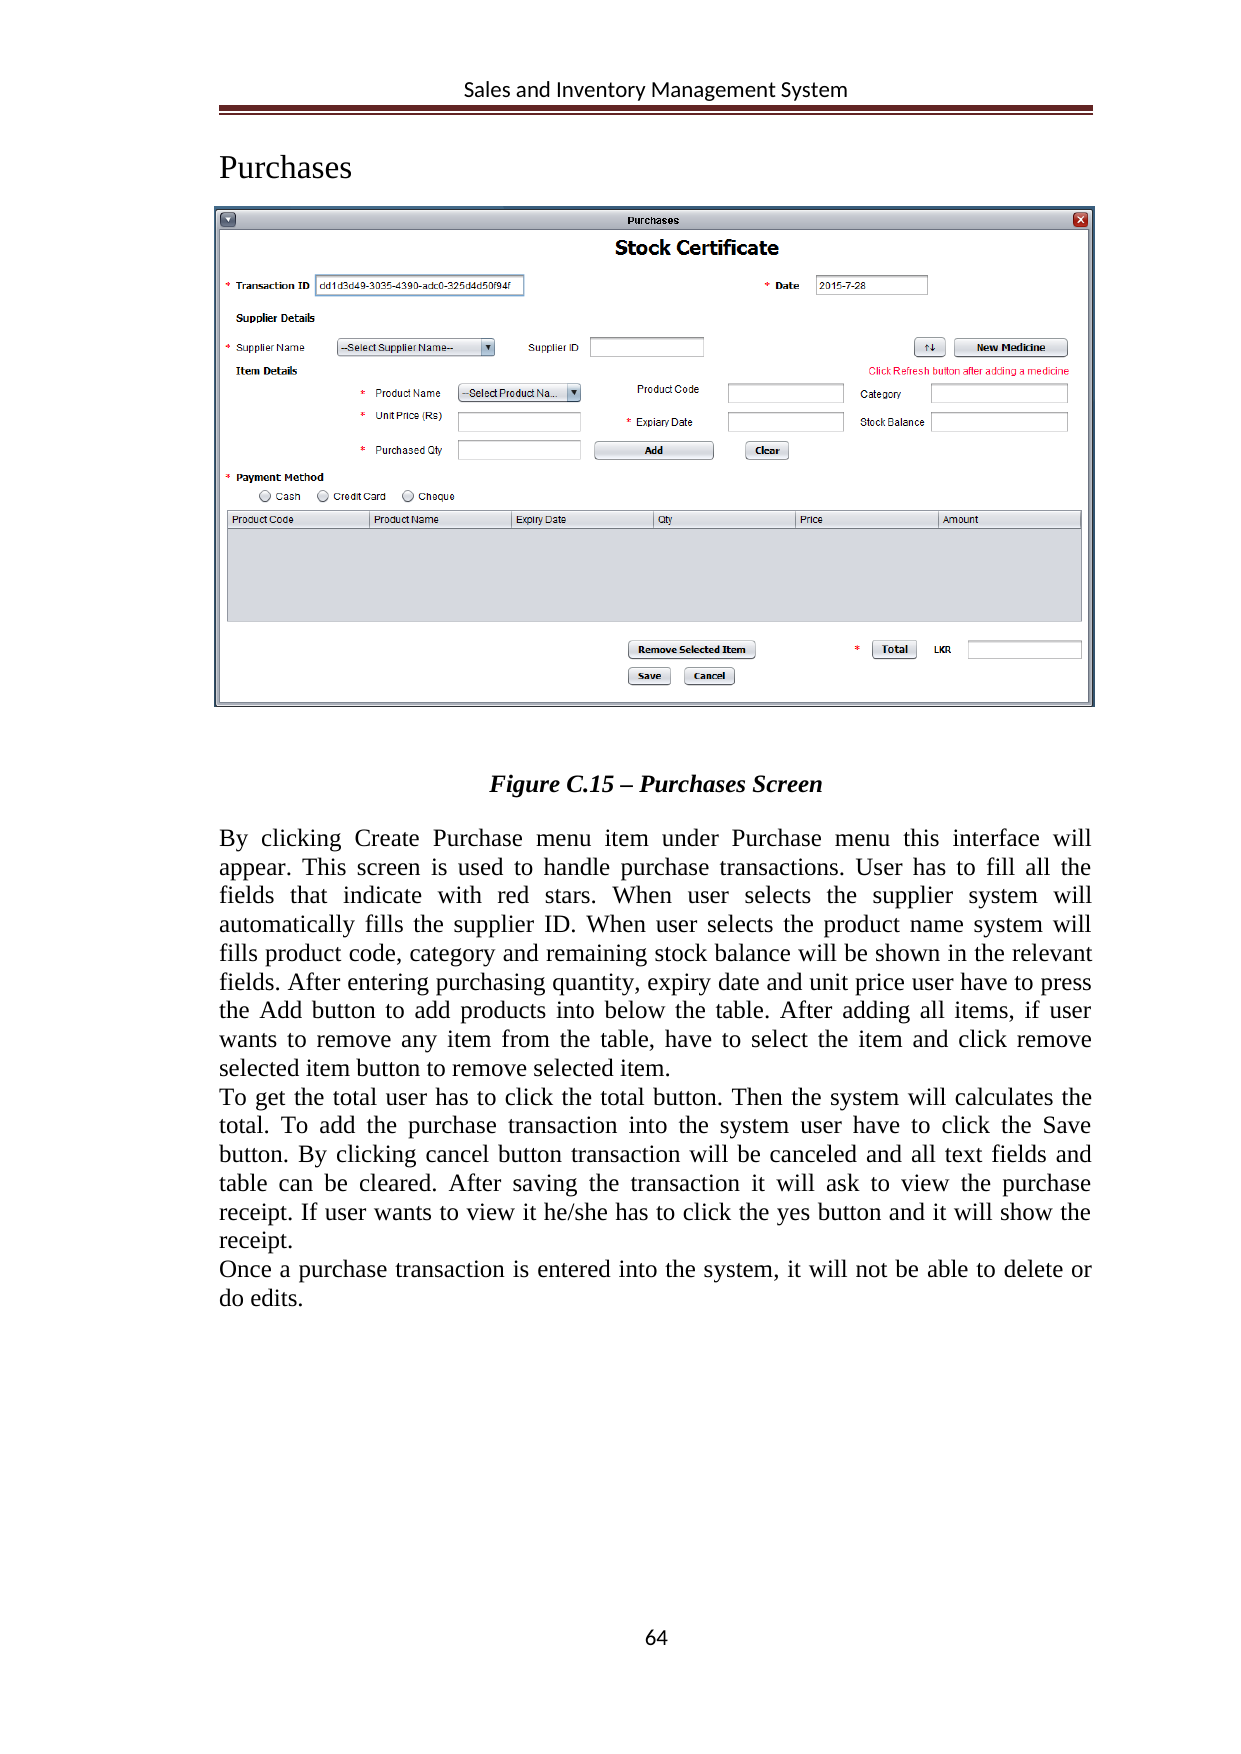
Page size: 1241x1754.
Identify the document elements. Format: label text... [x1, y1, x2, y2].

text To get the total user has to click the total button. Then the system will calculates the total. To add the purchase transaction into the system user have to click the Save button. By clicking cancel button transaction will be canceled and all text fields and table can be cleared. After saving the transaction it will ask to view the purchase receipt. If user wants to view it he/she has to click the yes button and it will show the receipt. [219, 1082, 1093, 1254]
text Purchases [219, 147, 1093, 185]
text Figure C.15 – Purchases Screen [219, 707, 1093, 798]
text Once a purchase transaction is entered into the system, it will not be able to delete or do edits. [219, 1254, 1093, 1312]
picture [214, 206, 1095, 707]
text By clicking Create Purchase menu item under Purchase menu this interface will appear. This screen is used to handle purchase transactions. User has to fill all the fields that indicate with red stars. When user selects the supplier system will automatically fills the supplier ID. When user selects the product name system will fills product code, category and remaining stock balance will be shown in the relevant fields. After entering purchasing quantity, expiry date and unit price user have to press the Add button to add products into below the table. After adding all items, if user wants to remove any item from the table, have to select the item and click remove selected item button to remove selected item. [219, 823, 1093, 1082]
